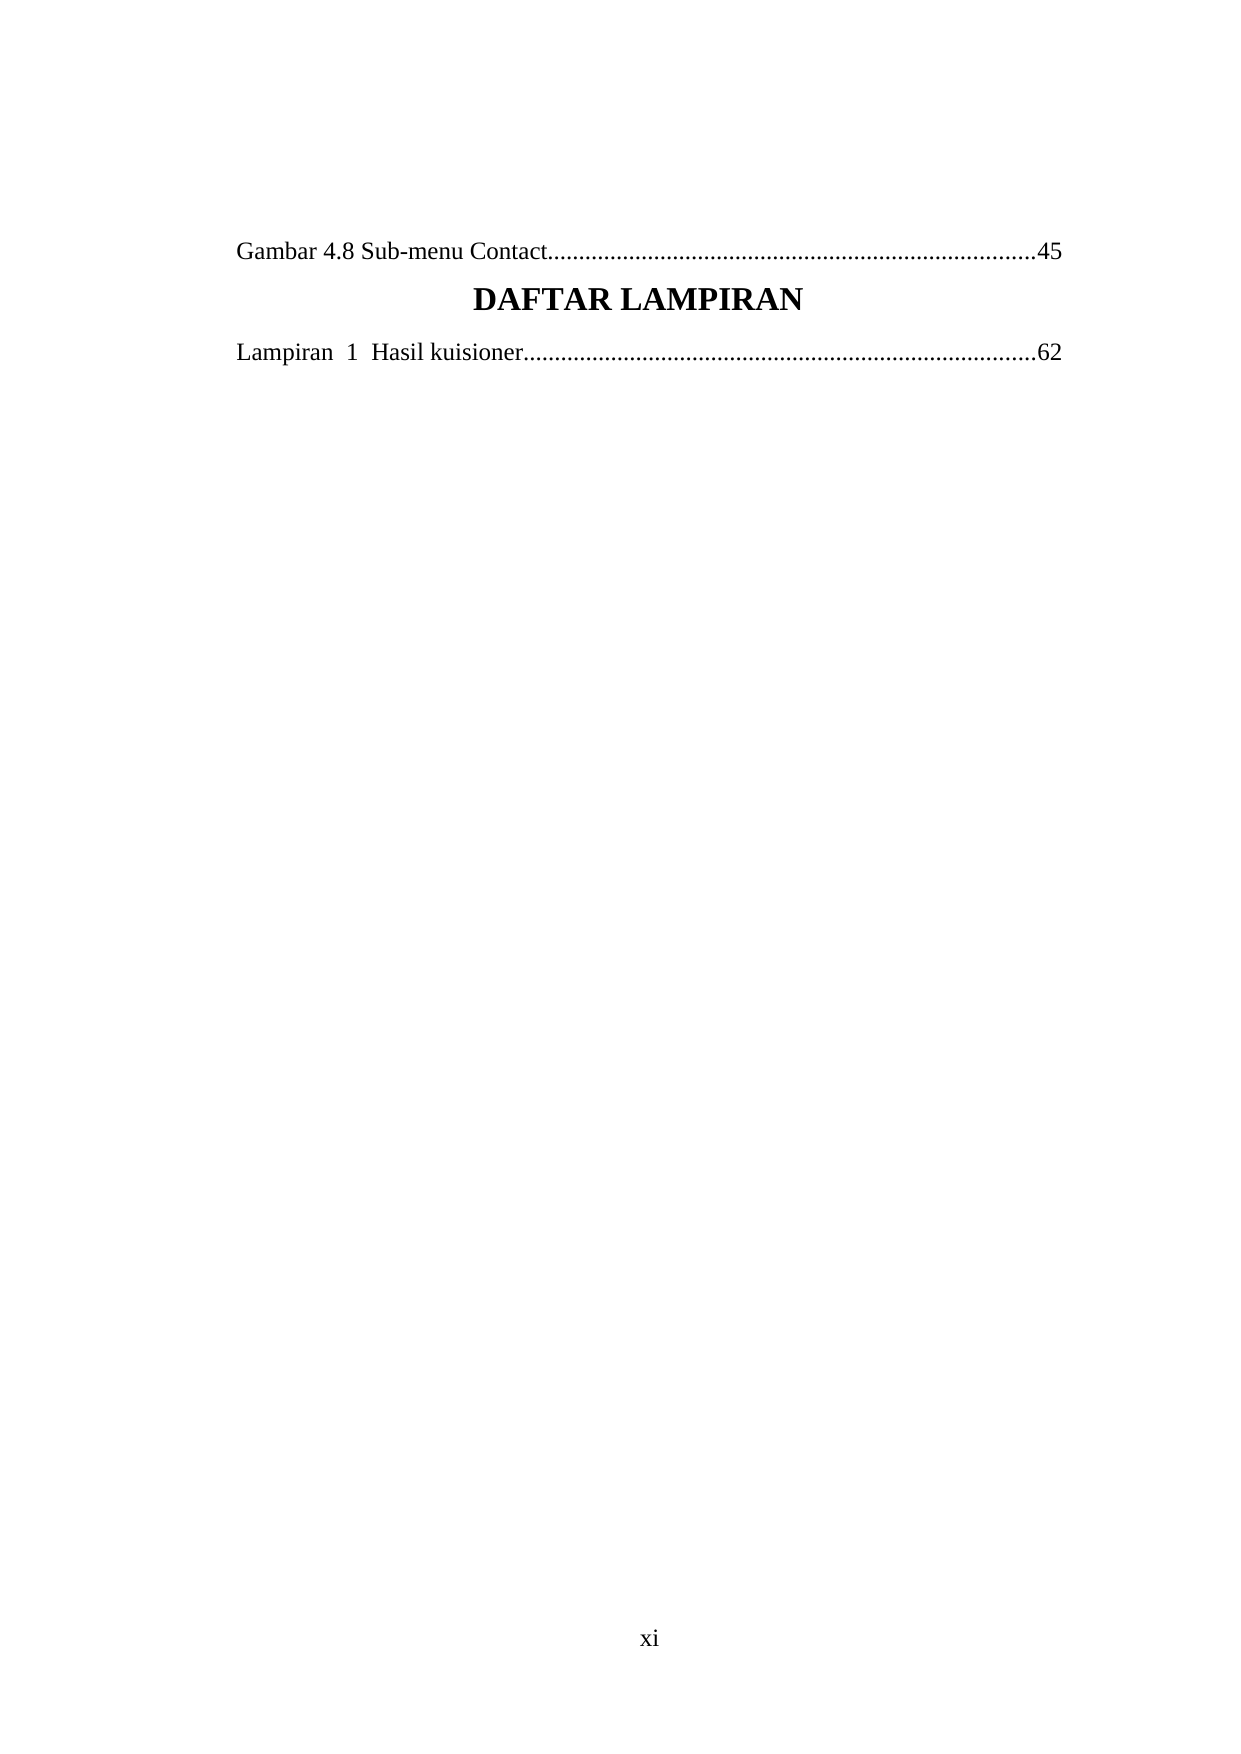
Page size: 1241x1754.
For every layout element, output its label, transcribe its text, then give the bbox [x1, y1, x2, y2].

text Gambar 4.8 Sub-menu Contact 45 [236, 236, 1063, 265]
text DAFTAR LAMPIRAN [236, 279, 1040, 318]
text Lampiran 1 Hasil kuisioner 62 [236, 337, 1063, 366]
